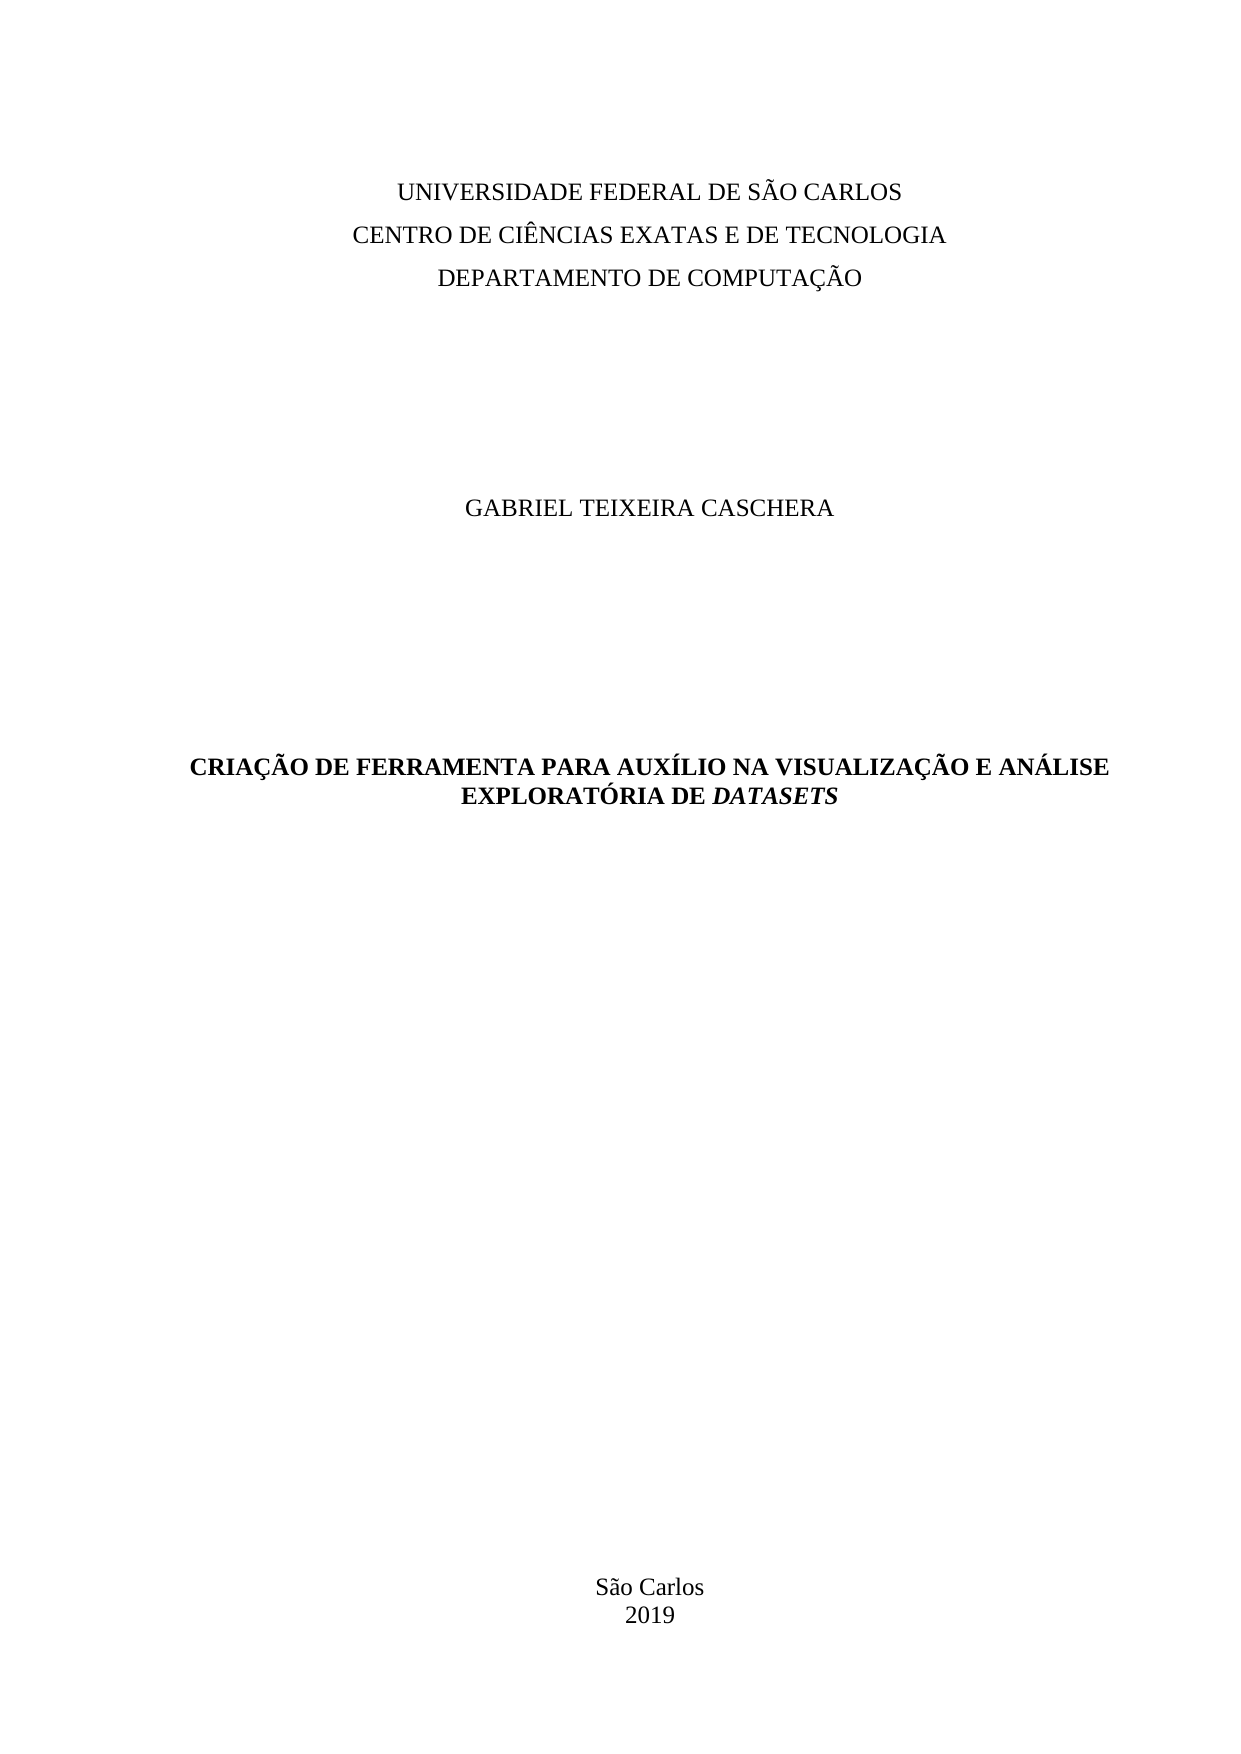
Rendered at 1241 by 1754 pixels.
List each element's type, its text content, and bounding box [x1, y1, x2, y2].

text CENTRO DE CIÊNCIAS EXATAS E DE TECNOLOGIA [177, 220, 1122, 249]
text UNIVERSIDADE FEDERAL DE SÃO CARLOS [177, 177, 1122, 206]
text 2019 [177, 1600, 1122, 1629]
text São Carlos [177, 1572, 1122, 1600]
text GABRIEL TEIXEIRA CASCHERA [177, 493, 1122, 522]
text DEPARTAMENTO DE COMPUTAÇÃO [177, 263, 1122, 292]
text CRIAÇÃO DE FERRAMENTA PARA AUXÍLIO NA VISUALIZAÇÃO E ANÁLISE EXPLORATÓRIA DE DATASETS [177, 752, 1122, 810]
